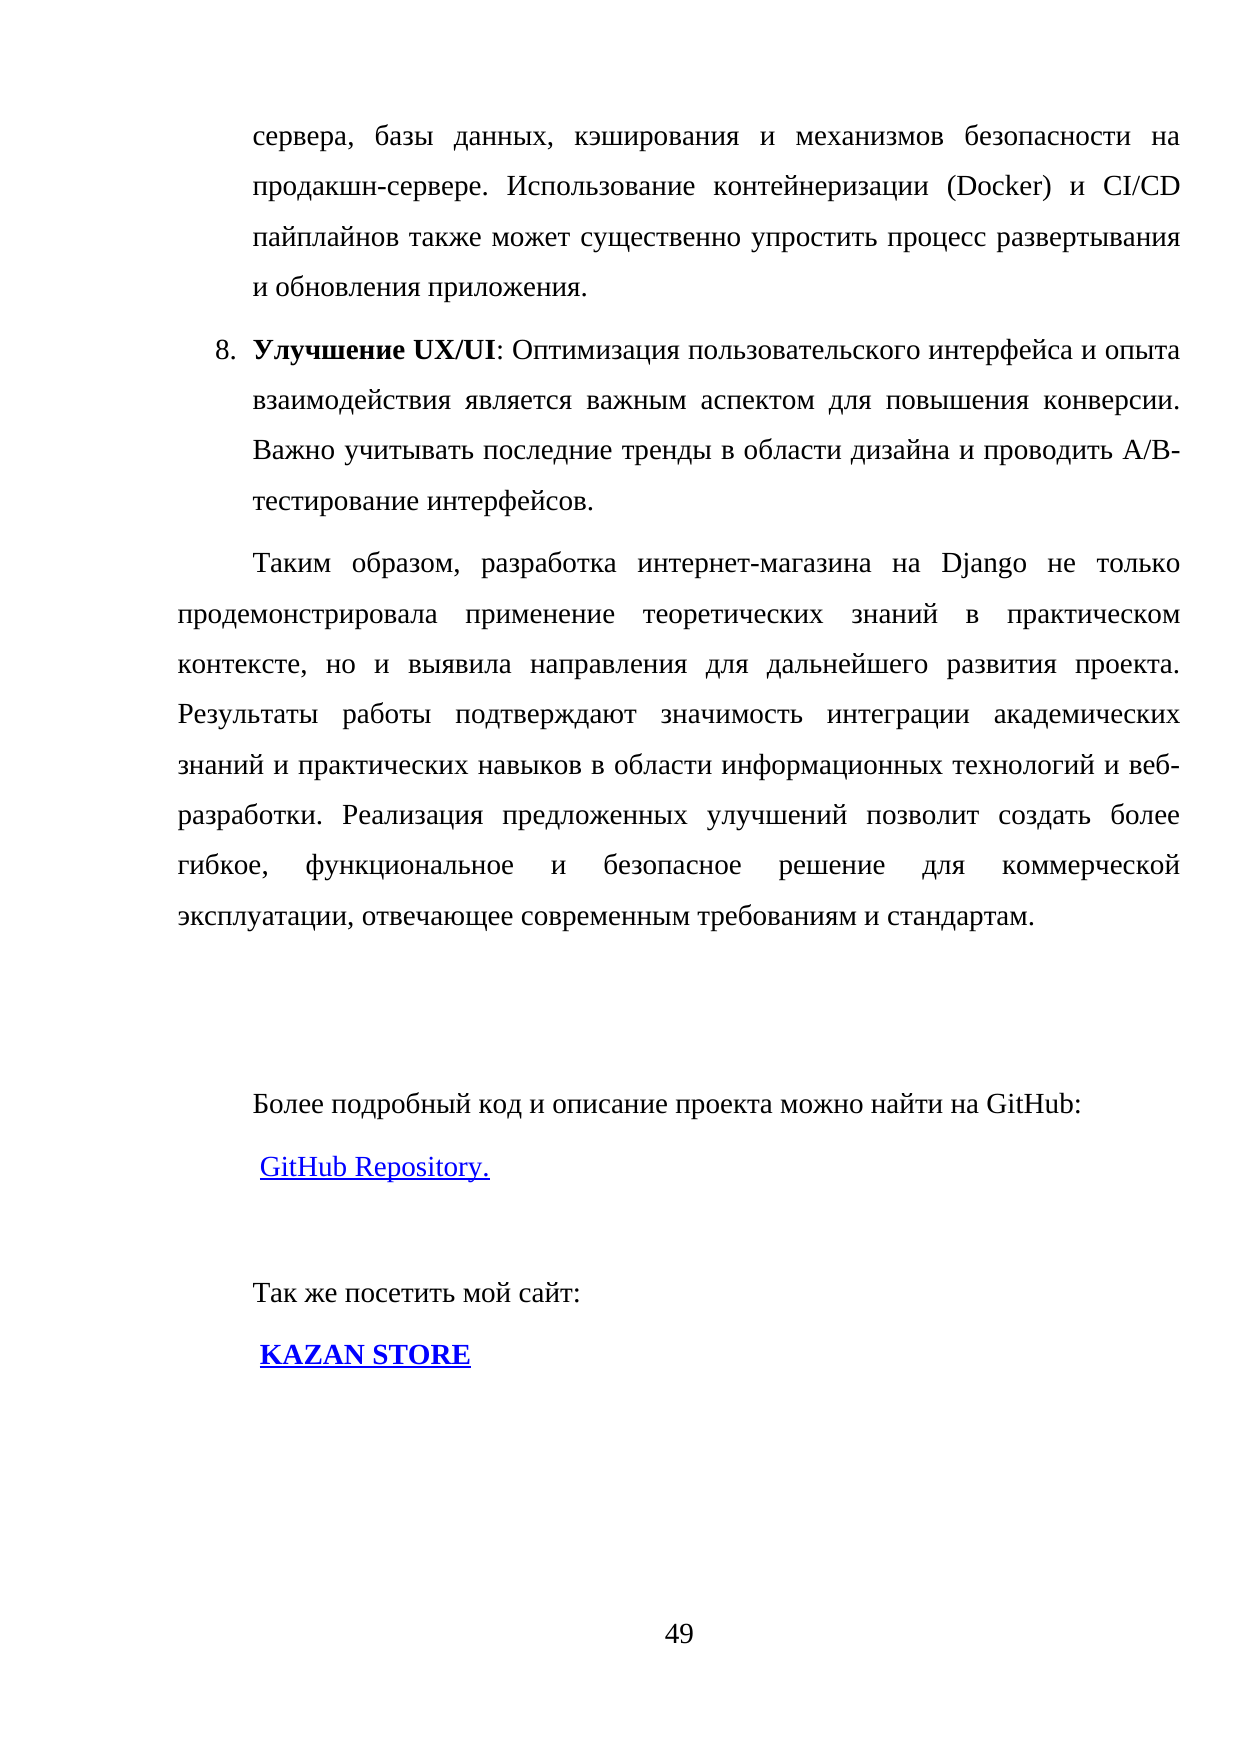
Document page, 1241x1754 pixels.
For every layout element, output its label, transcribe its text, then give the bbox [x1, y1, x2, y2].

list Улучшение UX/UI: Оптимизация пользовательского интерфейса и опыта взаимодействия является важным аспектом для повышения конверсии. Важно учитывать последние тренды в области дизайна и проводить A/B-тестирование интерфейсов. [215, 332, 1181, 516]
text Более подробный код и описание проекта можно найти на GitHub: [177, 1086, 1181, 1120]
text Так же посетить мой сайт: [177, 1275, 1181, 1308]
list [215, 118, 1181, 303]
text KAZAN STORE [177, 1337, 1181, 1371]
text GitHub Repository. [177, 1149, 1181, 1183]
text Таким образом, разработка интернет-магазина на Django не только продемонстрировала применение теоретических знаний в практическом контексте, но и выявила направления для дальнейшего развития проекта. Результаты работы подтверждают значимость интеграции академических знаний и практических навыков в области информационных технологий и веб-разработки. Реализация предложенных улучшений позволит создать более гибкое, функциональное и безопасное решение для коммерческой эксплуатации, отвечающее современным требованиям и стандартам. [177, 546, 1181, 931]
